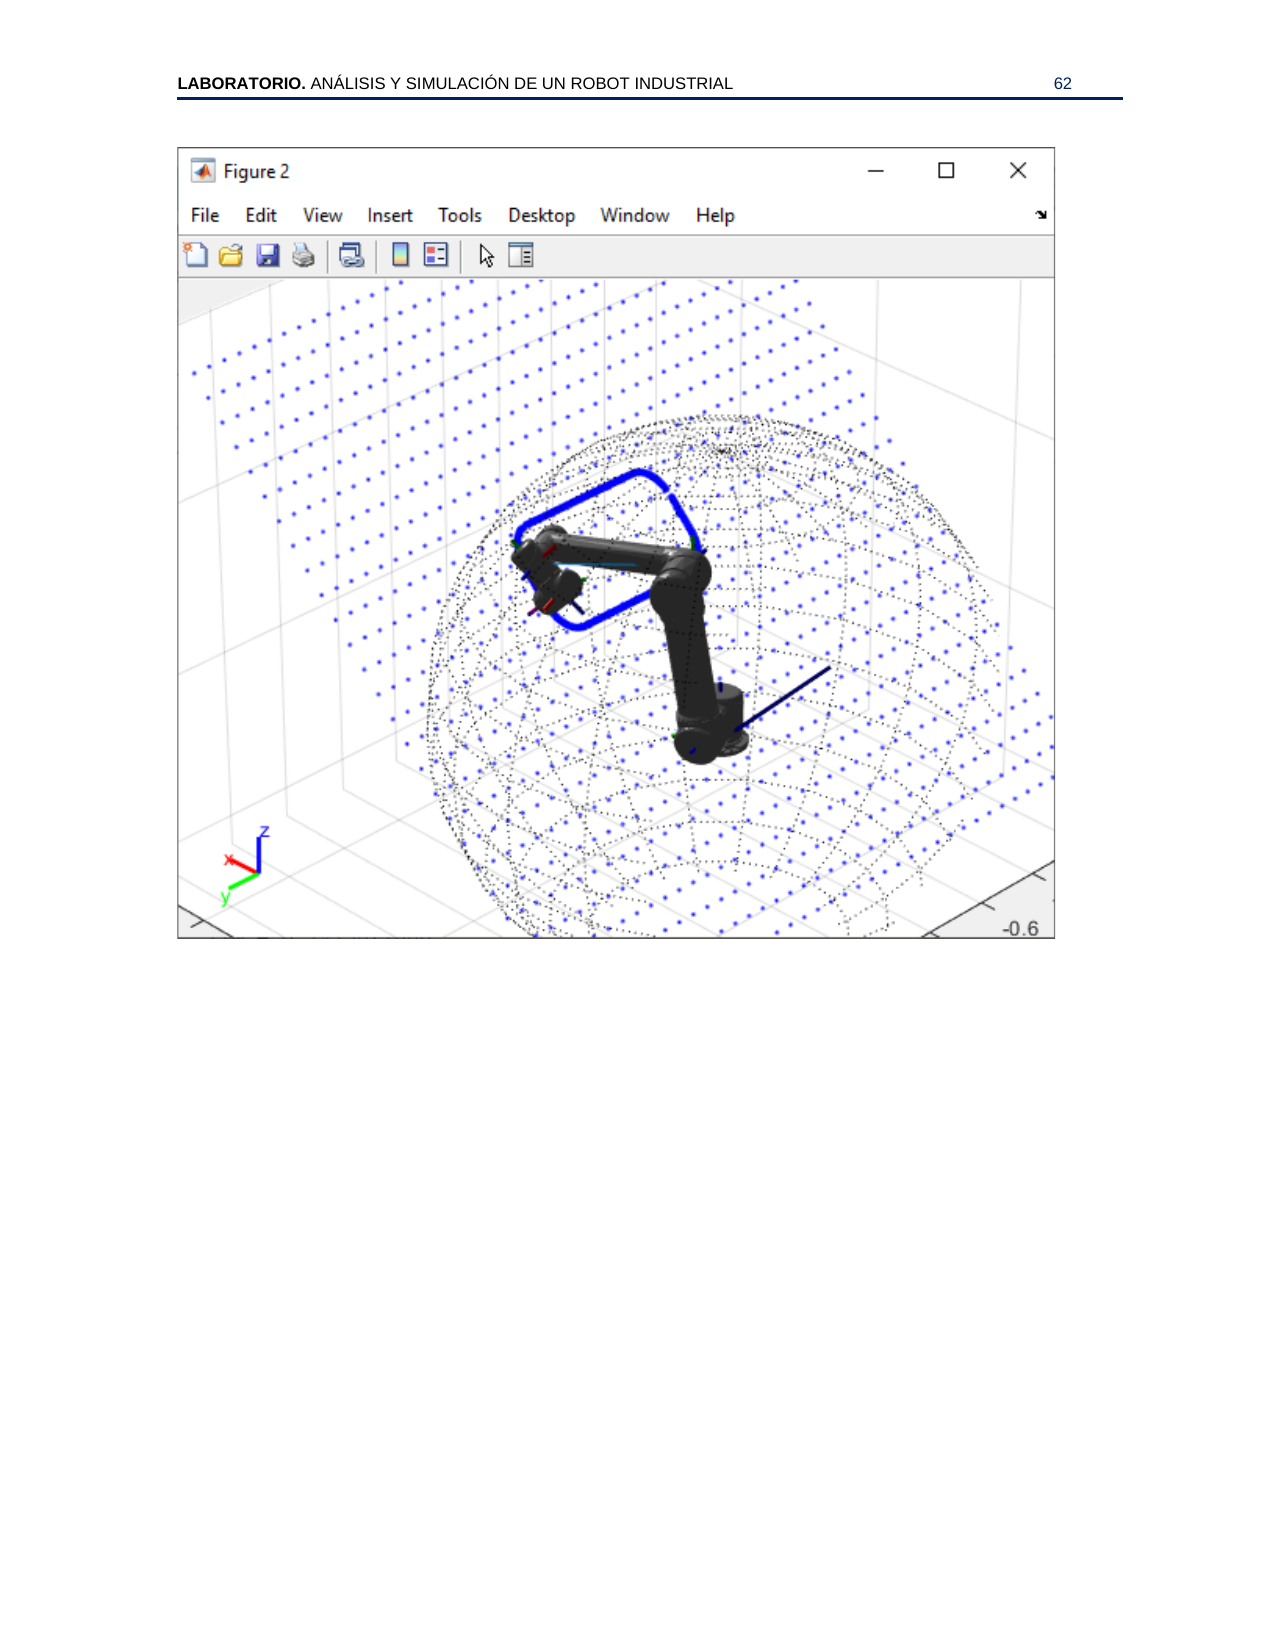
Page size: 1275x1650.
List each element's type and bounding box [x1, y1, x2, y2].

picture [177, 147, 1056, 939]
